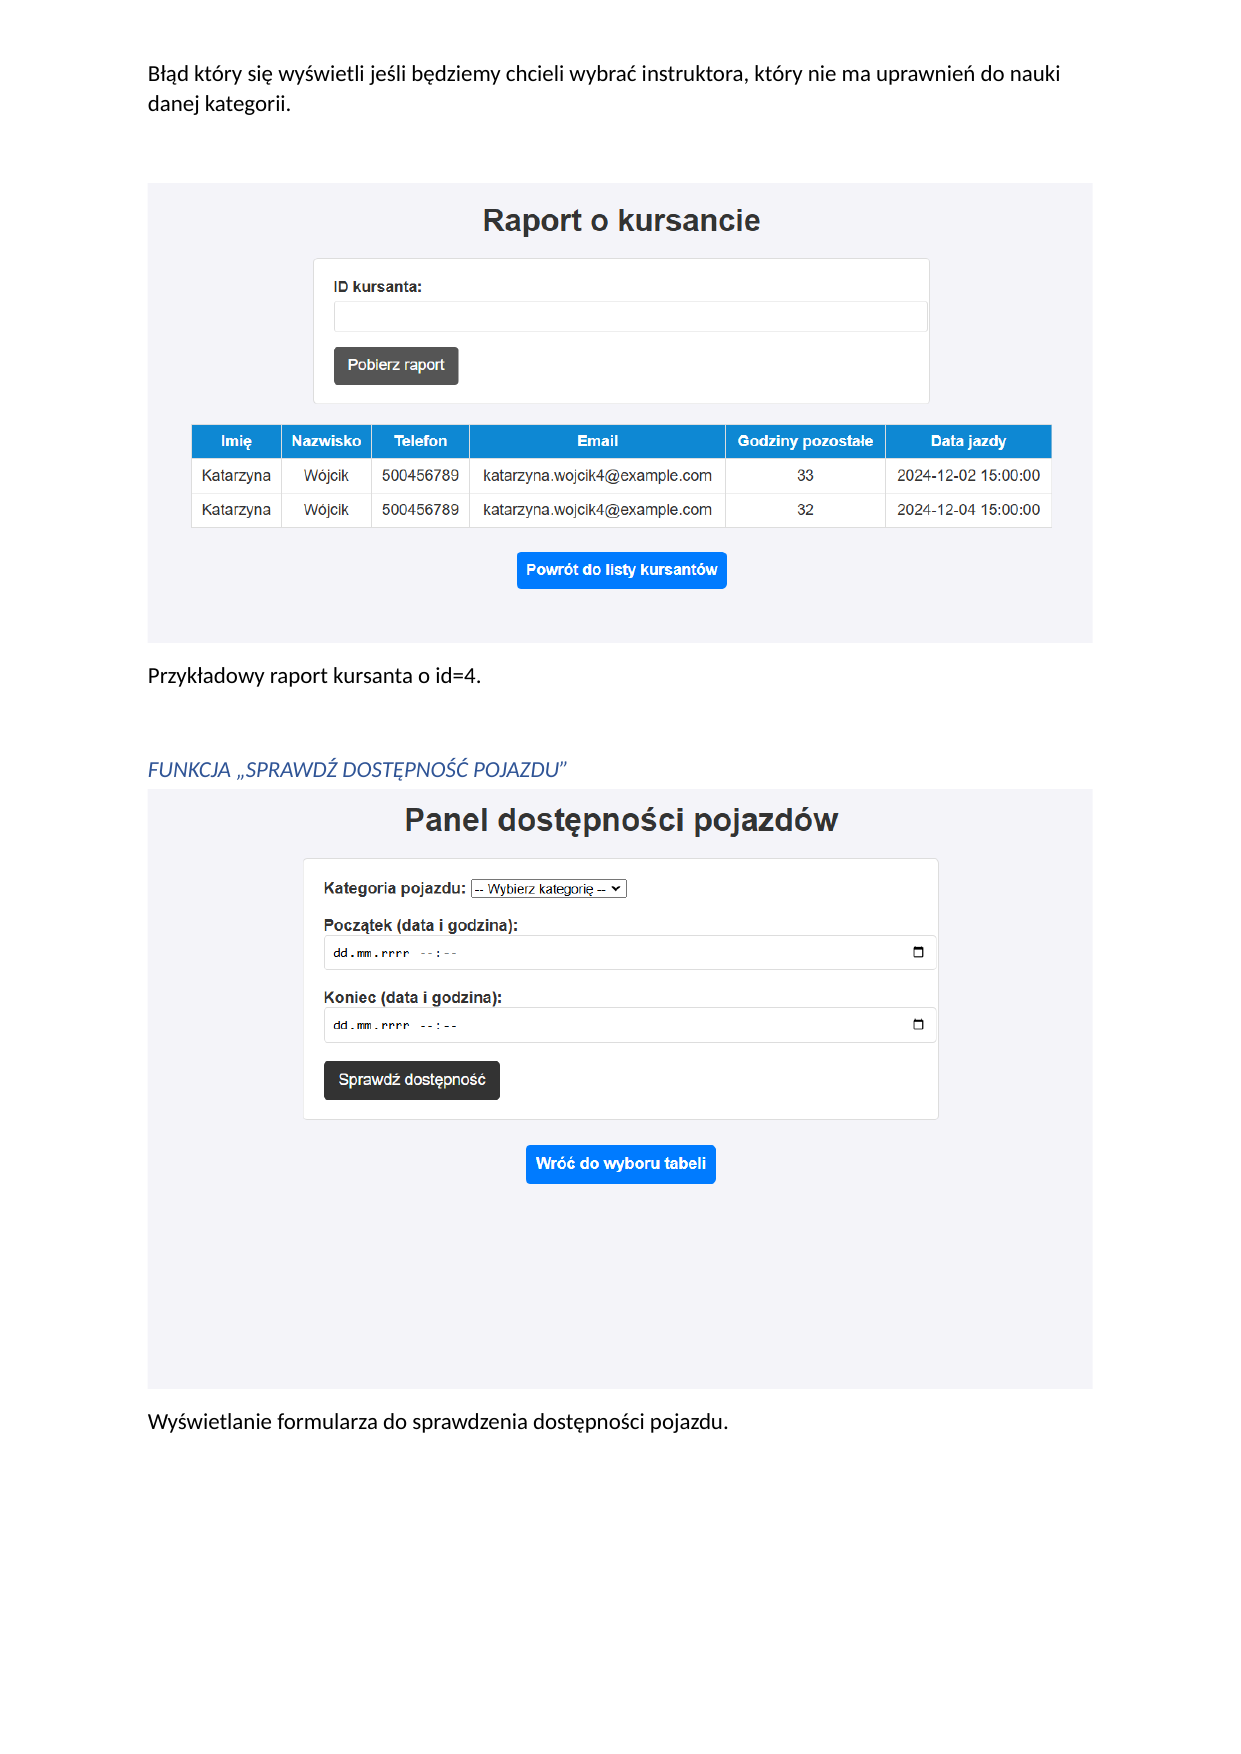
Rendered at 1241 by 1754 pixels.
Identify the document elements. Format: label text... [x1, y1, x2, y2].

text Błąd który się wyświetli jeśli będziemy chcieli wybrać instruktora, który nie ma uprawnień do nauki danej kategorii. [148, 59, 1093, 117]
text Wyświetlanie formularza do sprawdzenia dostępności pojazdu. [148, 1407, 1093, 1435]
text Przykładowy raport kursanta o id=4. [148, 661, 1093, 689]
subtitle FUNKCJA „SPRAWDŹ DOSTĘPNOŚĆ POJAZDU” [148, 755, 1093, 783]
picture [147, 183, 1093, 643]
picture [147, 789, 1093, 1389]
